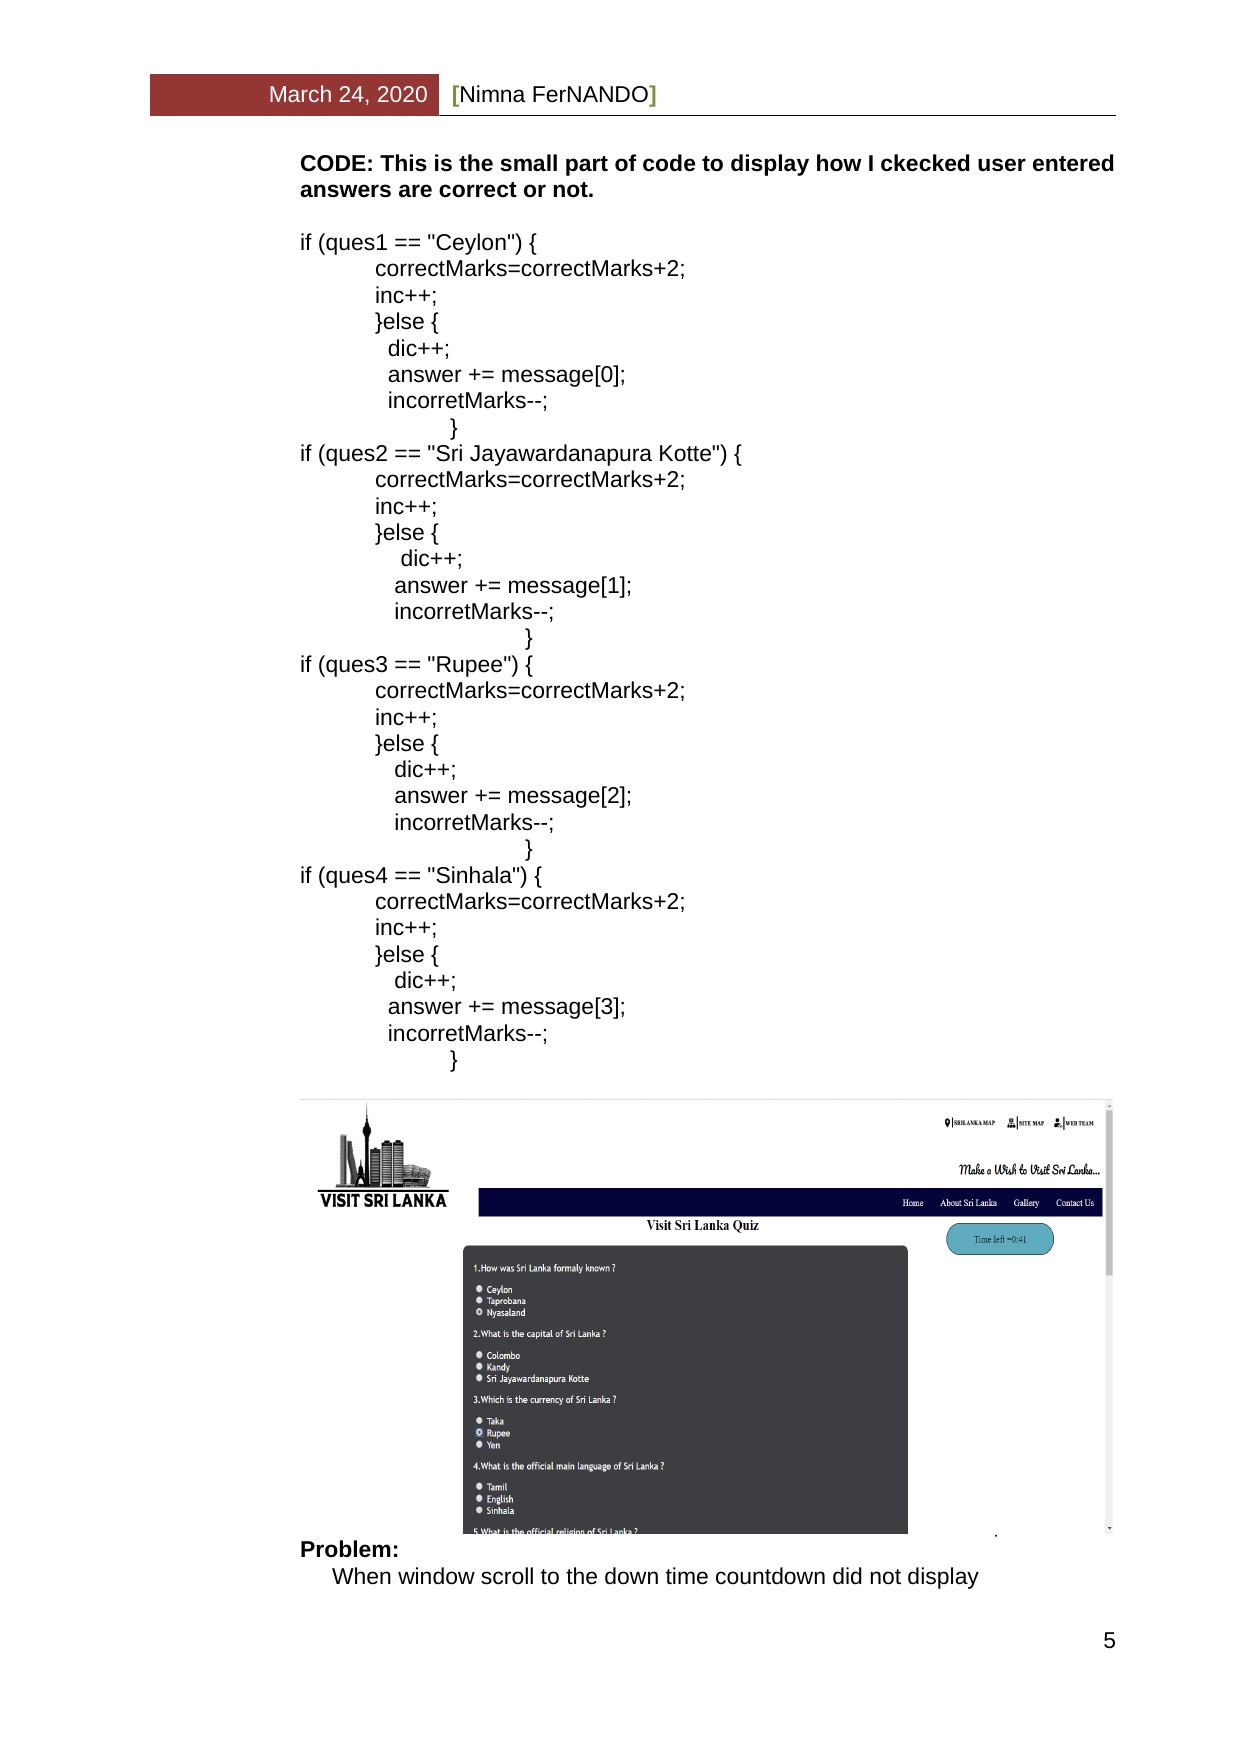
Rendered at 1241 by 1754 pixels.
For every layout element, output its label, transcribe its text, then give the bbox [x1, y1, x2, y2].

text incorretMarks--; [300, 1020, 1116, 1046]
text dic++; [300, 334, 1116, 361]
text incorretMarks--; [300, 809, 1116, 835]
text CODE: This is the small part of code to display how I ckecked user entered answers are correct or not. [300, 150, 1116, 203]
text inc++; [300, 282, 1116, 308]
list When window scroll to the down time countdown did not display [300, 1563, 1116, 1589]
text } [300, 413, 1116, 440]
text }else { [300, 308, 1116, 334]
text } [300, 835, 1116, 862]
text }else { [300, 730, 1116, 756]
list Problem: [300, 1536, 1116, 1563]
text answer += message[2]; [300, 782, 1116, 809]
text if (ques1 == "Ceylon") { [300, 229, 1116, 255]
text dic++; [300, 967, 1116, 993]
text } [300, 1046, 1116, 1072]
text dic++; [300, 756, 1116, 782]
text correctMarks=correctMarks+2; [300, 888, 1116, 914]
text }else { [300, 519, 1116, 545]
text correctMarks=correctMarks+2; [300, 677, 1116, 703]
text answer += message[3]; [300, 993, 1116, 1020]
text if (ques2 == "Sri Jayawardanapura Kotte") { [300, 440, 1116, 466]
text incorretMarks--; [300, 598, 1116, 624]
picture [300, 1098, 1113, 1537]
text incorretMarks--; [300, 387, 1116, 413]
text inc++; [300, 914, 1116, 941]
text inc++; [300, 493, 1116, 519]
text if (ques3 == "Rupee") { [300, 651, 1116, 677]
text answer += message[1]; [300, 572, 1116, 598]
text dic++; [300, 545, 1116, 572]
text answer += message[0]; [300, 361, 1116, 387]
text }else { [300, 941, 1116, 967]
text } [300, 624, 1116, 651]
text if (ques4 == "Sinhala") { [300, 862, 1116, 888]
text correctMarks=correctMarks+2; [300, 255, 1116, 282]
text correctMarks=correctMarks+2; [300, 466, 1116, 493]
text inc++; [300, 703, 1116, 730]
